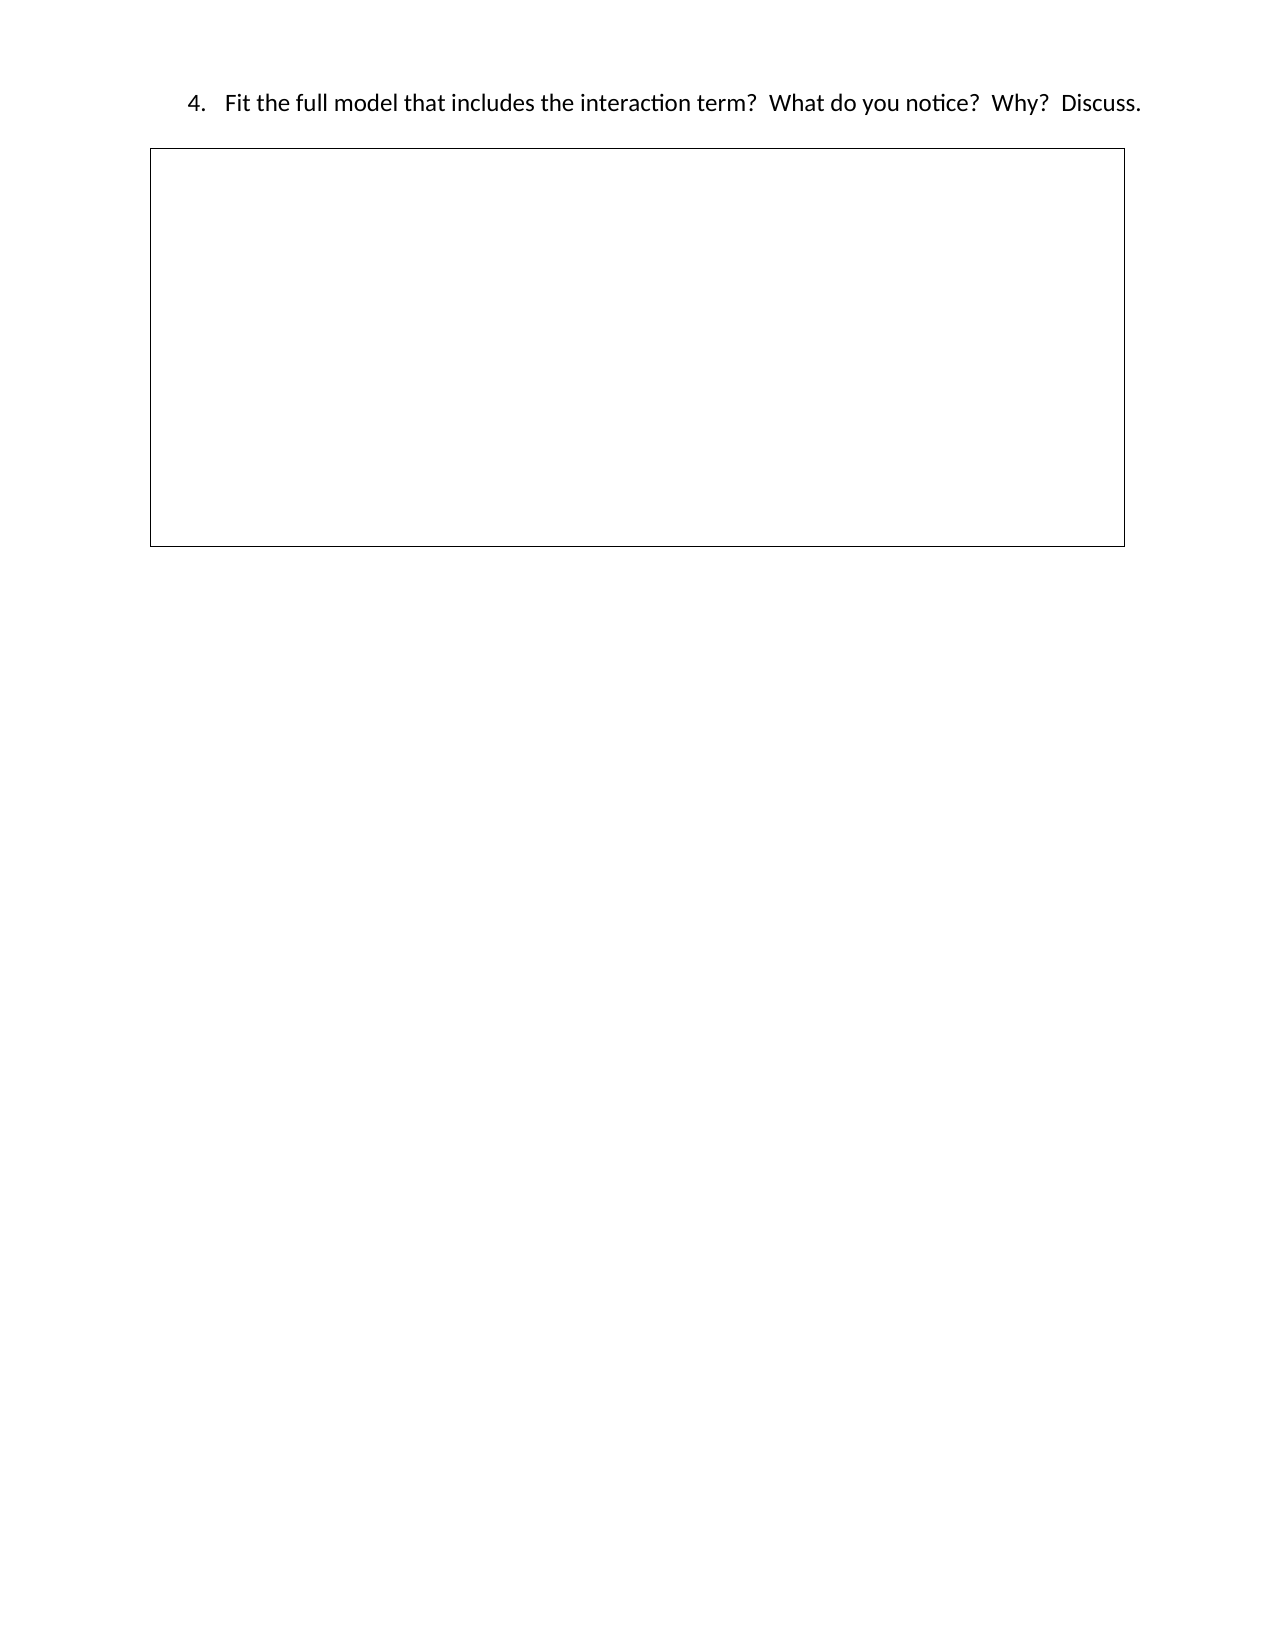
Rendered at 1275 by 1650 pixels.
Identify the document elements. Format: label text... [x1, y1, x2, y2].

list Fit the full model that includes the interaction term? What do you notice? Why? Discuss. [187, 87, 1209, 117]
table_header [151, 149, 1124, 546]
